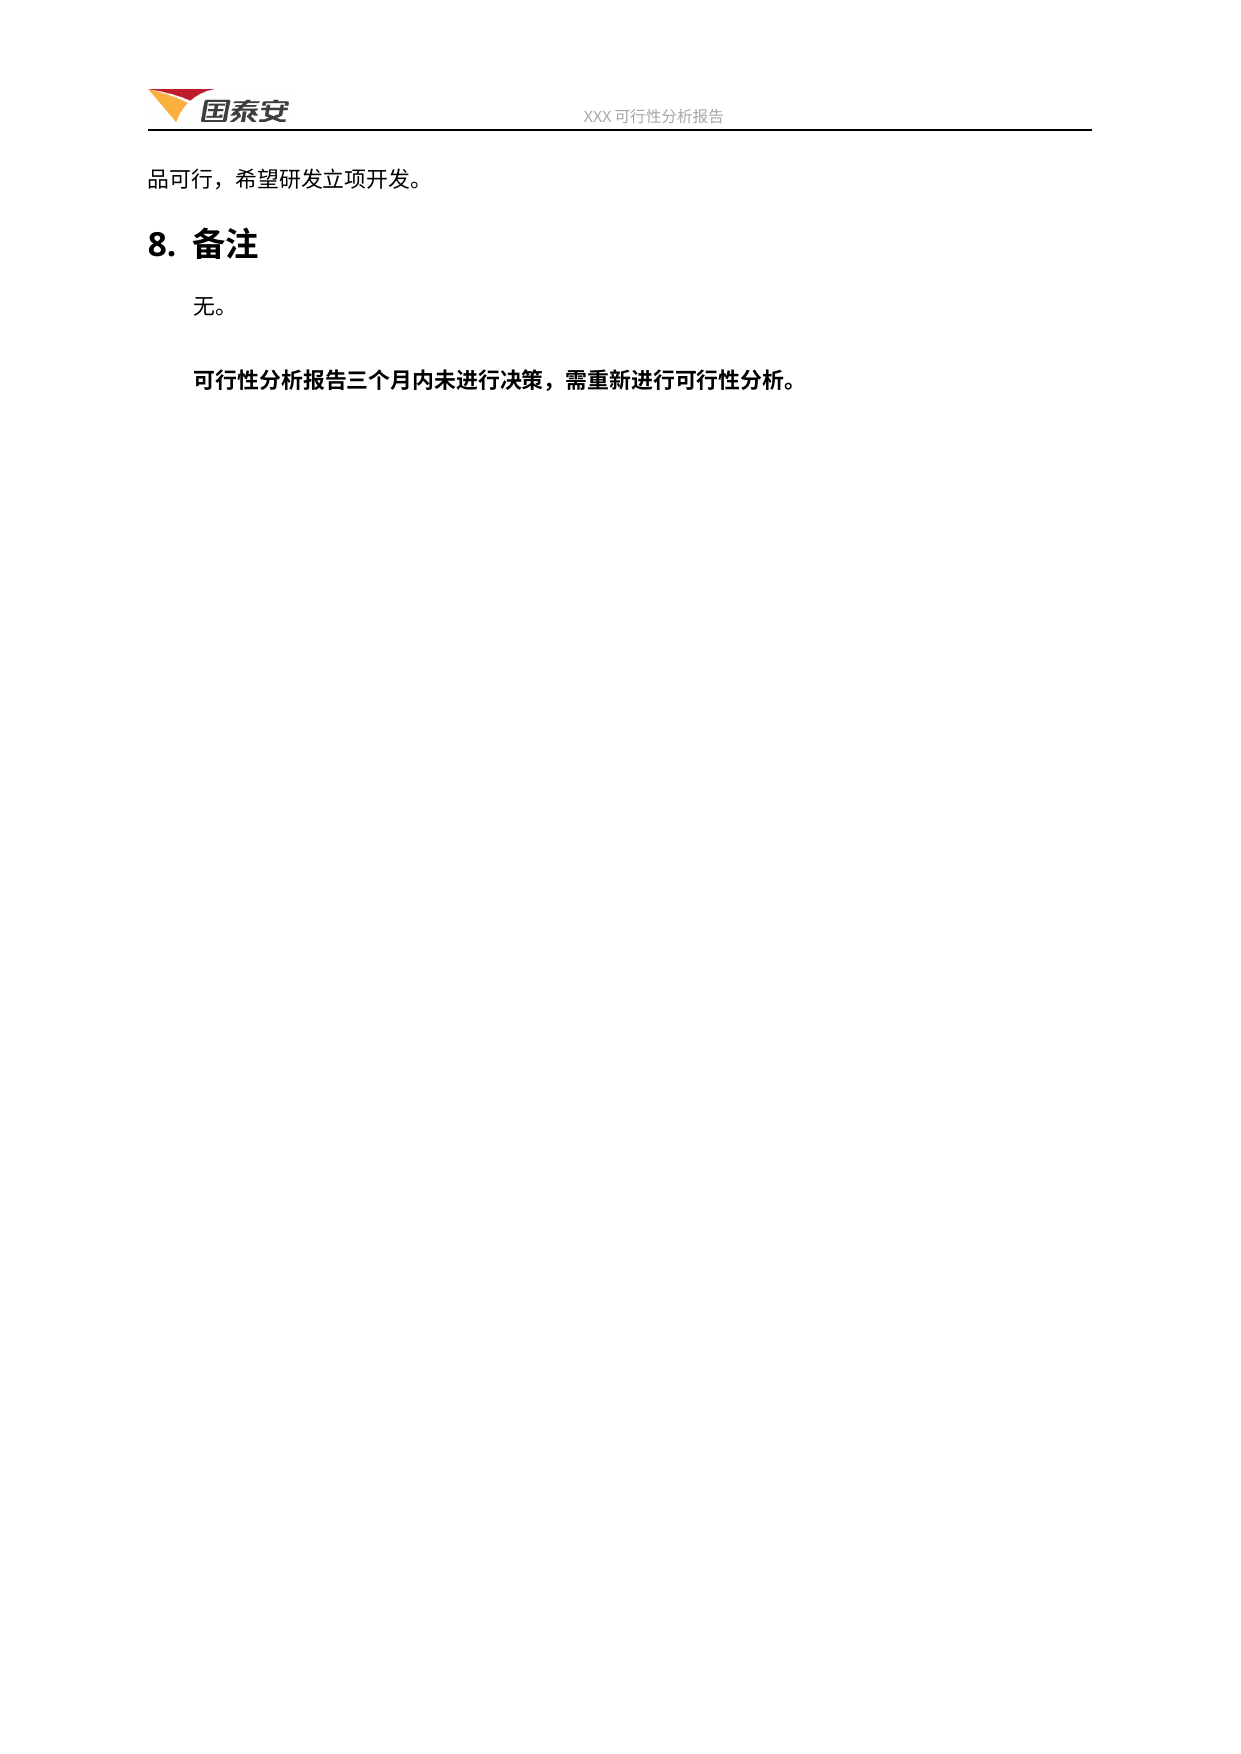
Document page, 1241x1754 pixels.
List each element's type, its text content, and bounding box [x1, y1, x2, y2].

subtitle 备注 [148, 211, 1092, 276]
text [148, 162, 1092, 194]
picture [147, 88, 291, 123]
text 可行性分析报告三个月内未进行决策，需重新进行可行性分析。 [148, 362, 1092, 395]
text 无。 [148, 289, 1092, 321]
